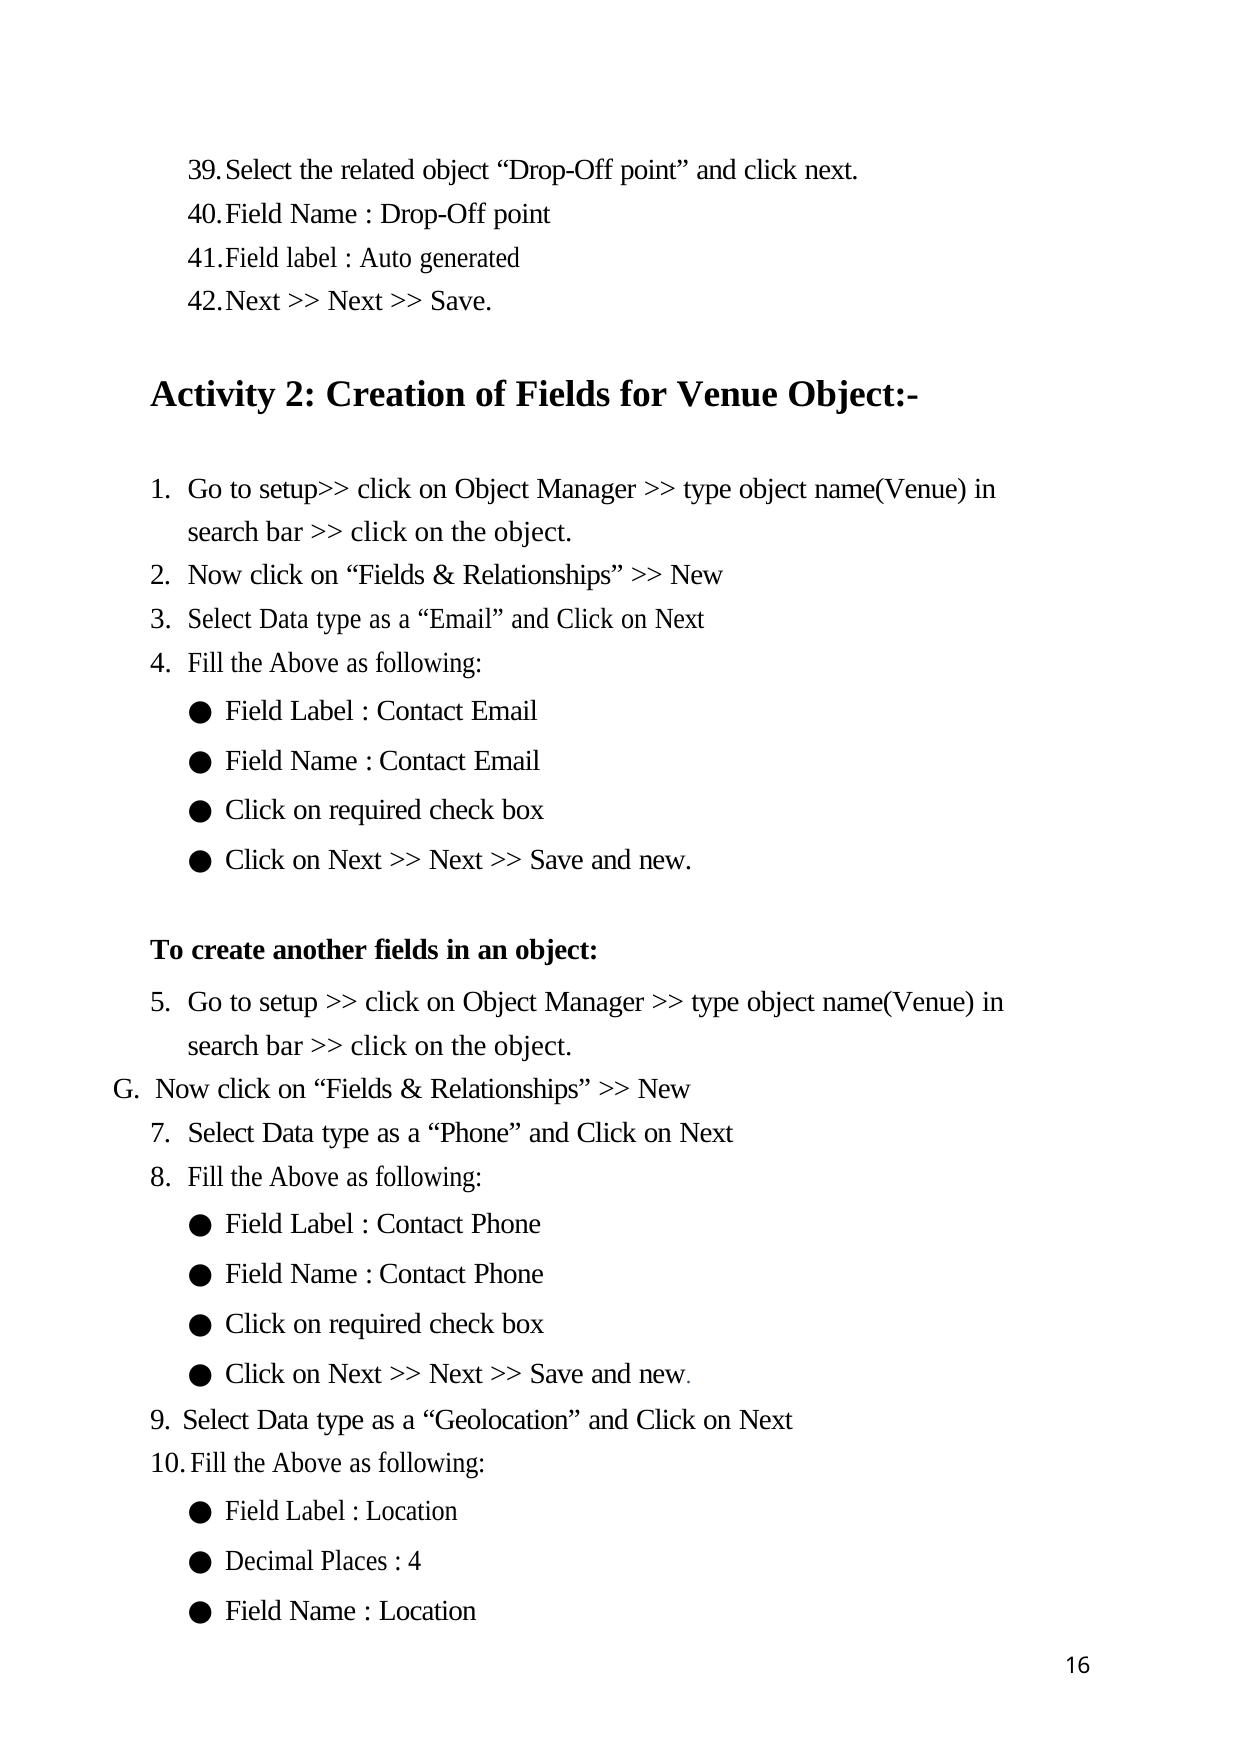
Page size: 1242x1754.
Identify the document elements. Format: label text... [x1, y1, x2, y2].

list Fill the Above as following: [150, 1446, 1167, 1479]
list Fill the Above as following: [150, 1159, 1167, 1192]
list Select Data type as a “Geolocation” and Click on Next [150, 1402, 1167, 1435]
list Go to setup >> click on Object Manager >> type object name(Venue) in search bar >> click on the object. [150, 984, 1062, 1062]
list Now click on “Fields & Relationships” >> New [150, 558, 1167, 591]
list Click on Next >> Next >> Save and new. [187, 838, 1167, 878]
list Click on Next >> Next >> Save and new. [187, 1352, 1167, 1392]
list Field Name : Drop-Off point [187, 196, 1167, 229]
list Click on required check box [187, 788, 1167, 828]
list Next >> Next >> Save. [187, 283, 1167, 317]
list Field Name : Contact Phone [187, 1252, 1167, 1292]
subtitle To create another fields in an object: [150, 932, 1167, 966]
list Fill the Above as following: [150, 645, 1167, 679]
list Field label : Auto generated [187, 240, 1167, 273]
list Decimal Places : 4 [187, 1539, 1167, 1579]
list Select the related object “Drop-Off point” and click next. [187, 152, 1167, 186]
list Select Data type as a “Email” and Click on Next [150, 602, 1167, 635]
text G. Now click on “Fields & Relationships” >> New [113, 1072, 1167, 1105]
list Field Label : Contact Phone [187, 1203, 1167, 1242]
list Go to setup>> click on Object Manager >> type object name(Venue) in search bar >> click on the object. [150, 471, 1056, 548]
list Field Label : Location [187, 1489, 1167, 1529]
list Select Data type as a “Phone” and Click on Next [150, 1115, 1167, 1149]
list Field Name : Location [187, 1589, 1167, 1628]
list Field Name : Contact Email [187, 739, 1167, 778]
subtitle Activity 2: Creation of Fields for Venue Object:- [150, 372, 1167, 415]
list Click on required check box [187, 1302, 1167, 1342]
list Field Label : Contact Email [187, 689, 1167, 729]
